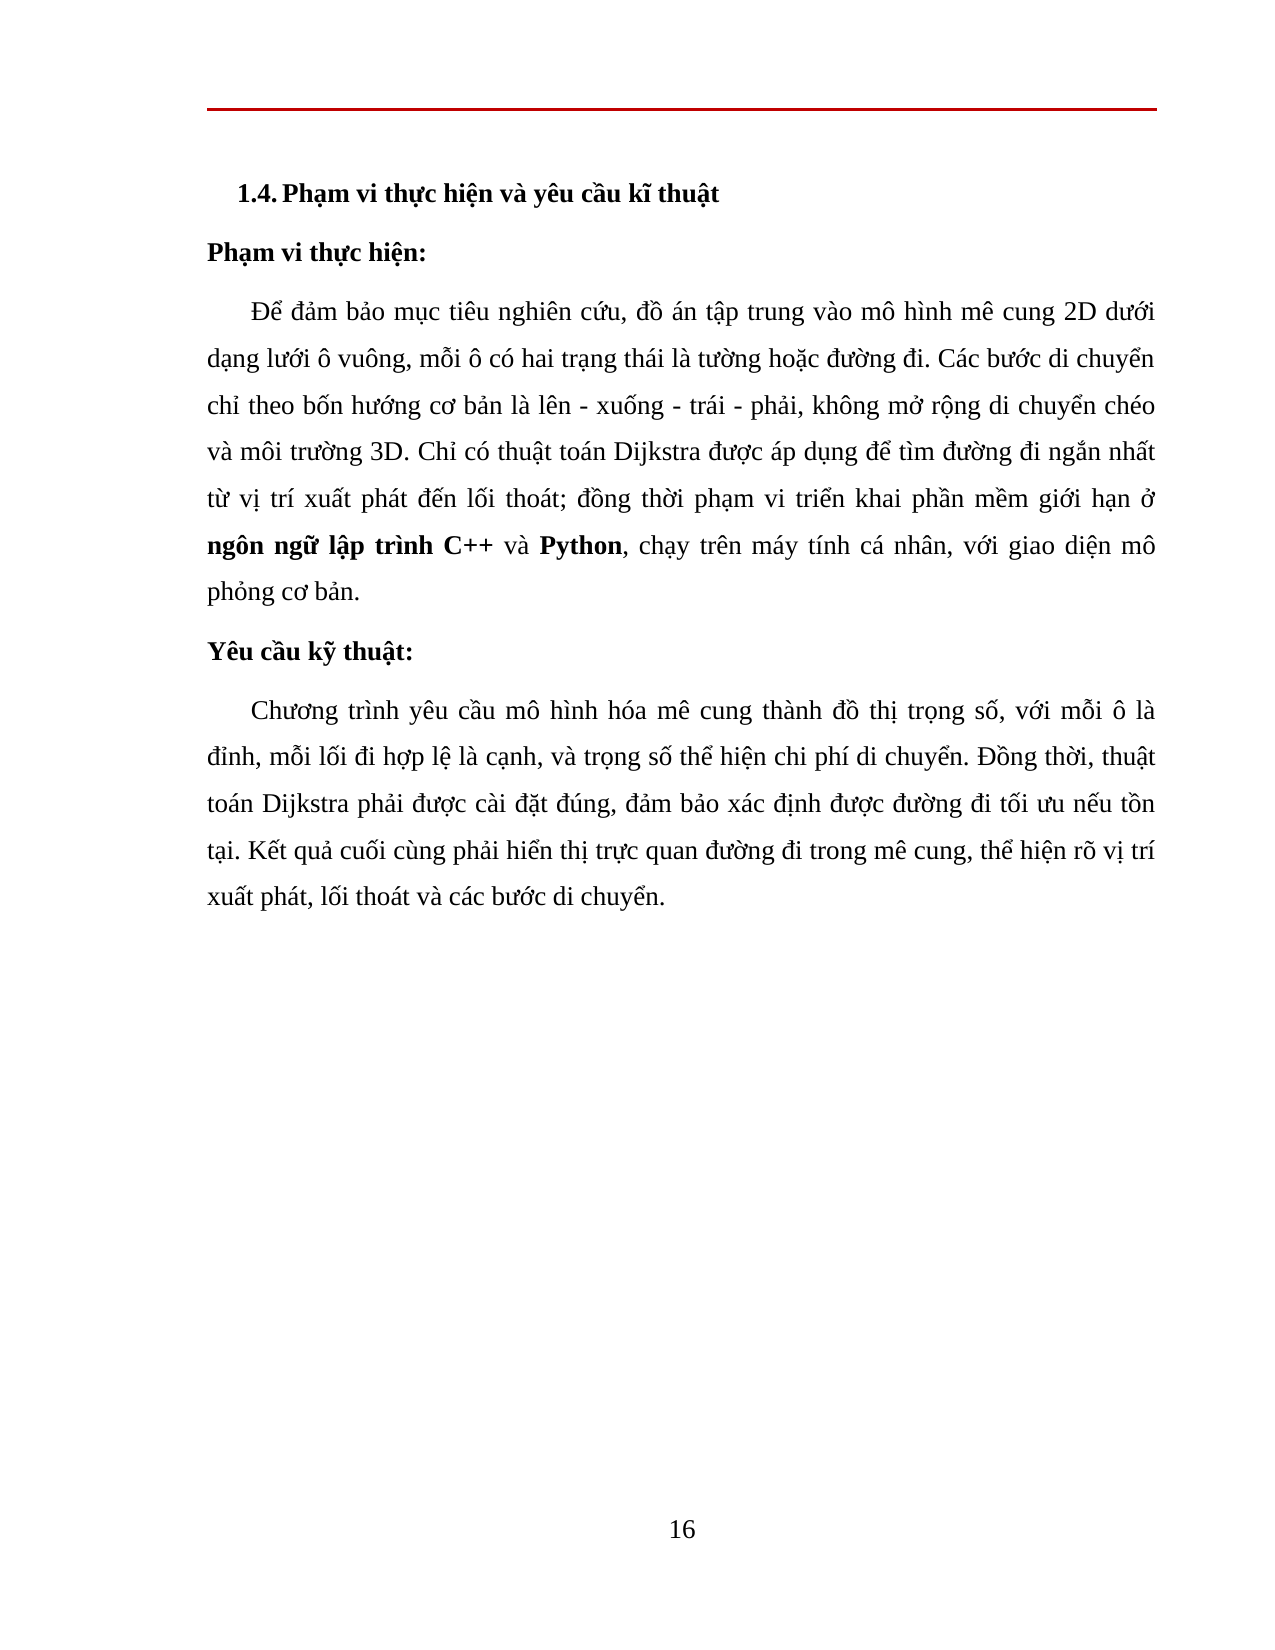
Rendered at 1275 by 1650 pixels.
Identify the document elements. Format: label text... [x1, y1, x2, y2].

text Để đảm bảo mục tiêu nghiên cứu, đồ án tập trung vào mô hình mê cung 2D dưới dạng lưới ô vuông, mỗi ô có hai trạng thái là tường hoặc đường đi. Các bước di chuyển chỉ theo bốn hướng cơ bản là lên - xuống - trái - phải, không mở rộng di chuyển chéo và môi trường 3D. Chỉ có thuật toán Dijkstra được áp dụng để tìm đường đi ngắn nhất từ vị trí xuất phát đến lối thoát; đồng thời phạm vi triển khai phần mềm giới hạn ở ngôn ngữ lập trình C++ và Python, chạy trên máy tính cá nhân, với giao diện mô phỏng cơ bản. [207, 296, 1157, 607]
text Chương trình yêu cầu mô hình hóa mê cung thành đồ thị trọng số, với mỗi ô là đỉnh, mỗi lối đi hợp lệ là cạnh, và trọng số thể hiện chi phí di chuyển. Đồng thời, thuật toán Dijkstra phải được cài đặt đúng, đảm bảo xác định được đường đi tối ưu nếu tồn tại. Kết quả cuối cùng phải hiển thị trực quan đường đi trong mê cung, thể hiện rõ vị trí xuất phát, lối thoát và các bước di chuyển. [207, 694, 1157, 912]
subtitle Phạm vi thực hiện và yêu cầu kĩ thuật [237, 177, 1157, 208]
text Yêu cầu kỹ thuật: [207, 635, 1157, 666]
text Phạm vi thực hiện: [207, 236, 1157, 267]
